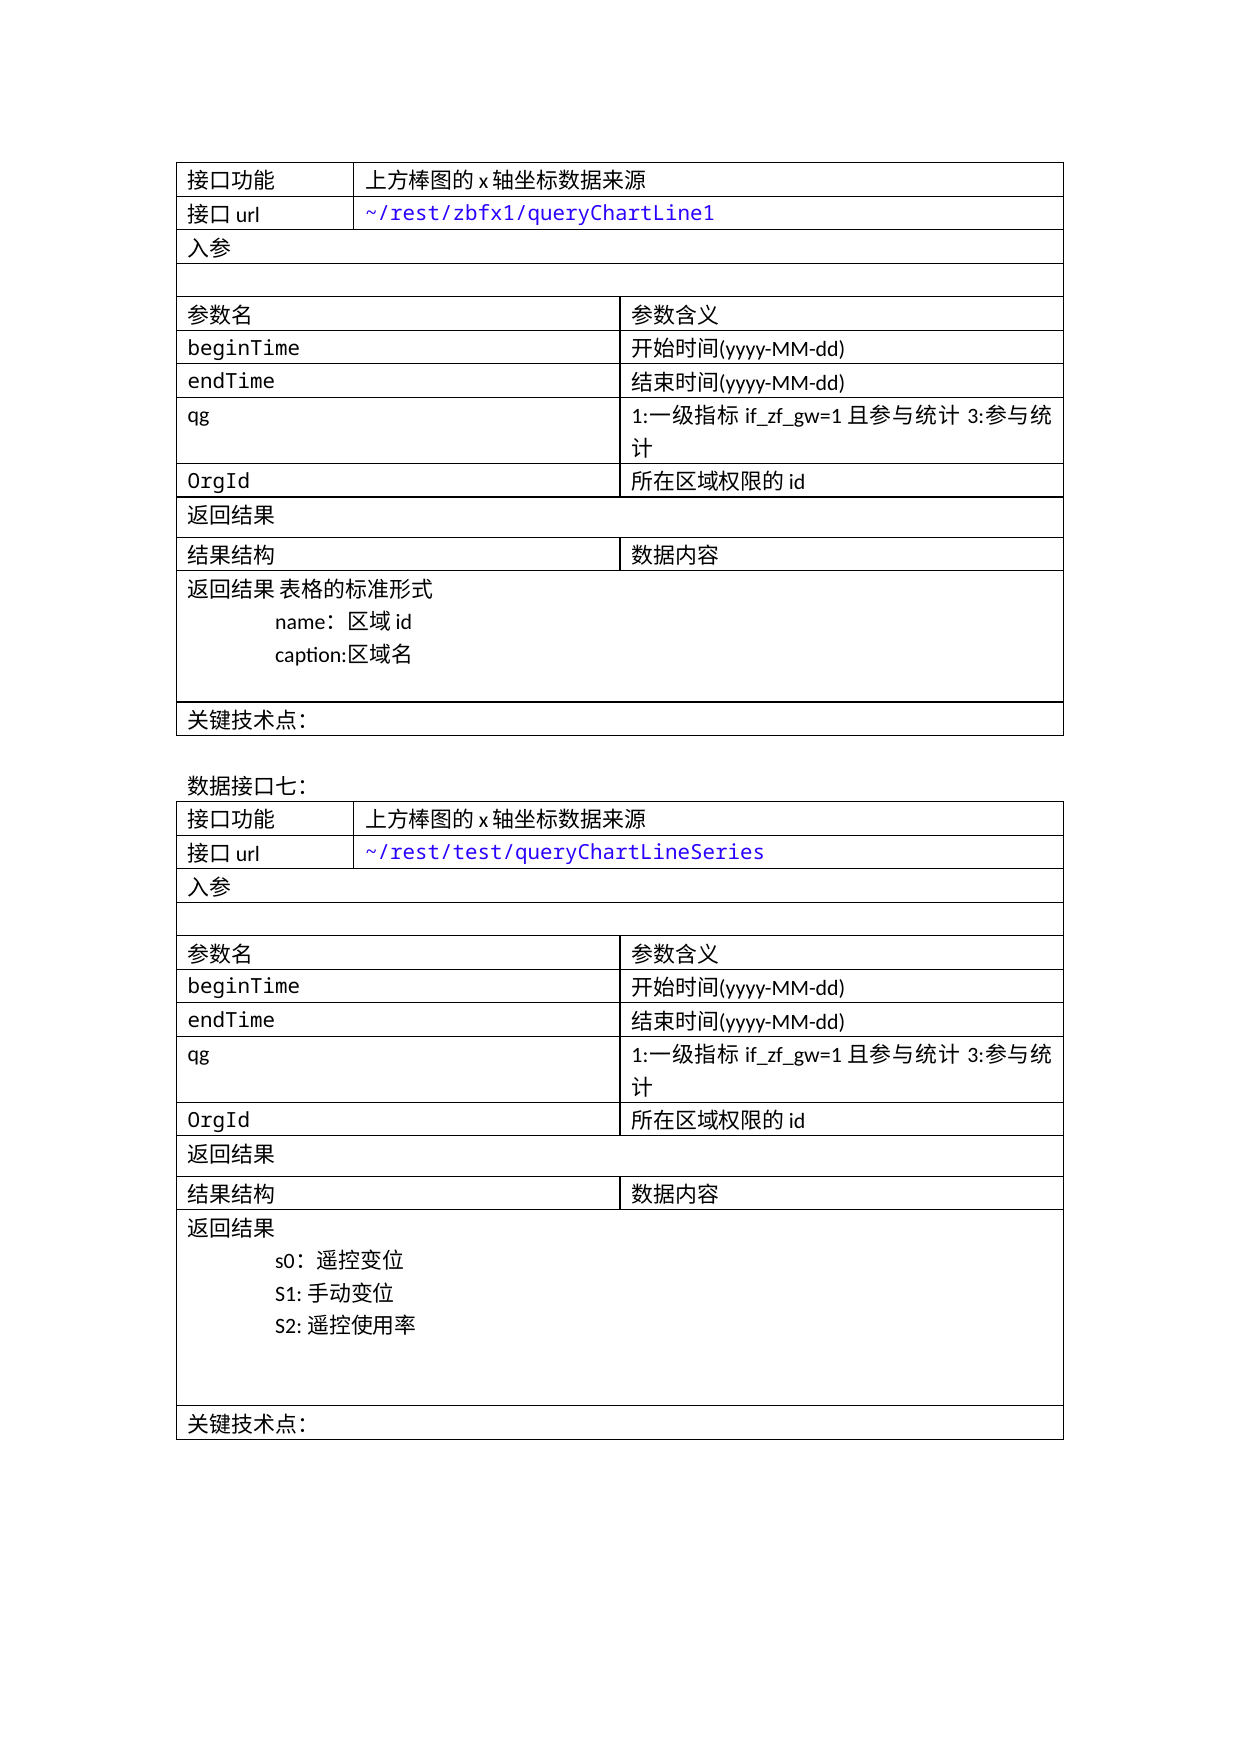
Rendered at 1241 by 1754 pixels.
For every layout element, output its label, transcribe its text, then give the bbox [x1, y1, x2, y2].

table_cell beginTime [177, 331, 619, 363]
table_cell [177, 903, 1063, 935]
table_cell 关键技术点： [177, 703, 1063, 735]
table_cell 接口url [177, 197, 353, 229]
table_cell endTime [177, 1003, 619, 1036]
table_cell 开始时间(yyyy-MM-dd) [621, 970, 1063, 1002]
table_cell 开始时间(yyyy-MM-dd) [621, 331, 1063, 363]
table_cell OrgId [177, 1103, 619, 1135]
table_cell 结束时间(yyyy-MM-dd) [621, 364, 1063, 397]
table_cell 接口url [177, 836, 353, 868]
table_header 上方棒图的x轴坐标数据来源 [354, 802, 1063, 834]
table_cell 关键技术点： [177, 1406, 1063, 1439]
table_cell 结束时间(yyyy-MM-dd) [621, 1003, 1063, 1036]
table_cell 1:一级指标if_zf_gw=1且参与统计 3:参与统计 [621, 398, 1063, 463]
table_cell 所在区域权限的id [621, 1103, 1063, 1135]
table_cell 返回结果 [177, 1136, 1063, 1176]
table_cell 数据内容 [621, 1177, 1063, 1209]
table_cell 参数名 [177, 297, 619, 330]
table_header 接口功能 [177, 163, 353, 196]
table_cell 返回结果 s0：遥控变位 S1: 手动变位 S2: 遥控使用率 [177, 1210, 1063, 1405]
table_header 上方棒图的x轴坐标数据来源 [354, 163, 1063, 196]
table_cell beginTime [177, 970, 619, 1002]
table_cell 1:一级指标if_zf_gw=1且参与统计 3:参与统计 [621, 1037, 1063, 1102]
table_cell 参数含义 [621, 936, 1063, 969]
table_cell 数据内容 [621, 538, 1063, 570]
table_cell endTime [177, 364, 619, 397]
table_cell 入参 [177, 869, 1063, 902]
table_cell 入参 [177, 230, 1063, 263]
table_cell 返回结果 表格的标准形式 name：区域id caption:区域名 [177, 571, 1063, 701]
table_cell qg [177, 1037, 619, 1102]
table_cell 参数名 [177, 936, 619, 969]
table_cell ~/rest/test/queryChartLineSeries [354, 836, 1063, 868]
table_header 接口功能 [177, 802, 353, 834]
table_cell 结果结构 [177, 538, 619, 570]
table_cell qg [177, 398, 619, 463]
table_cell 返回结果 [177, 498, 1063, 537]
table_cell ~/rest/zbfx1/queryChartLine1 [354, 197, 1063, 229]
table_cell [177, 264, 1063, 296]
text 数据接口七： [187, 768, 1053, 801]
table_cell 结果结构 [177, 1177, 619, 1209]
table_cell 所在区域权限的id [621, 464, 1063, 496]
table_cell 参数含义 [621, 297, 1063, 330]
table_cell OrgId [177, 464, 619, 496]
